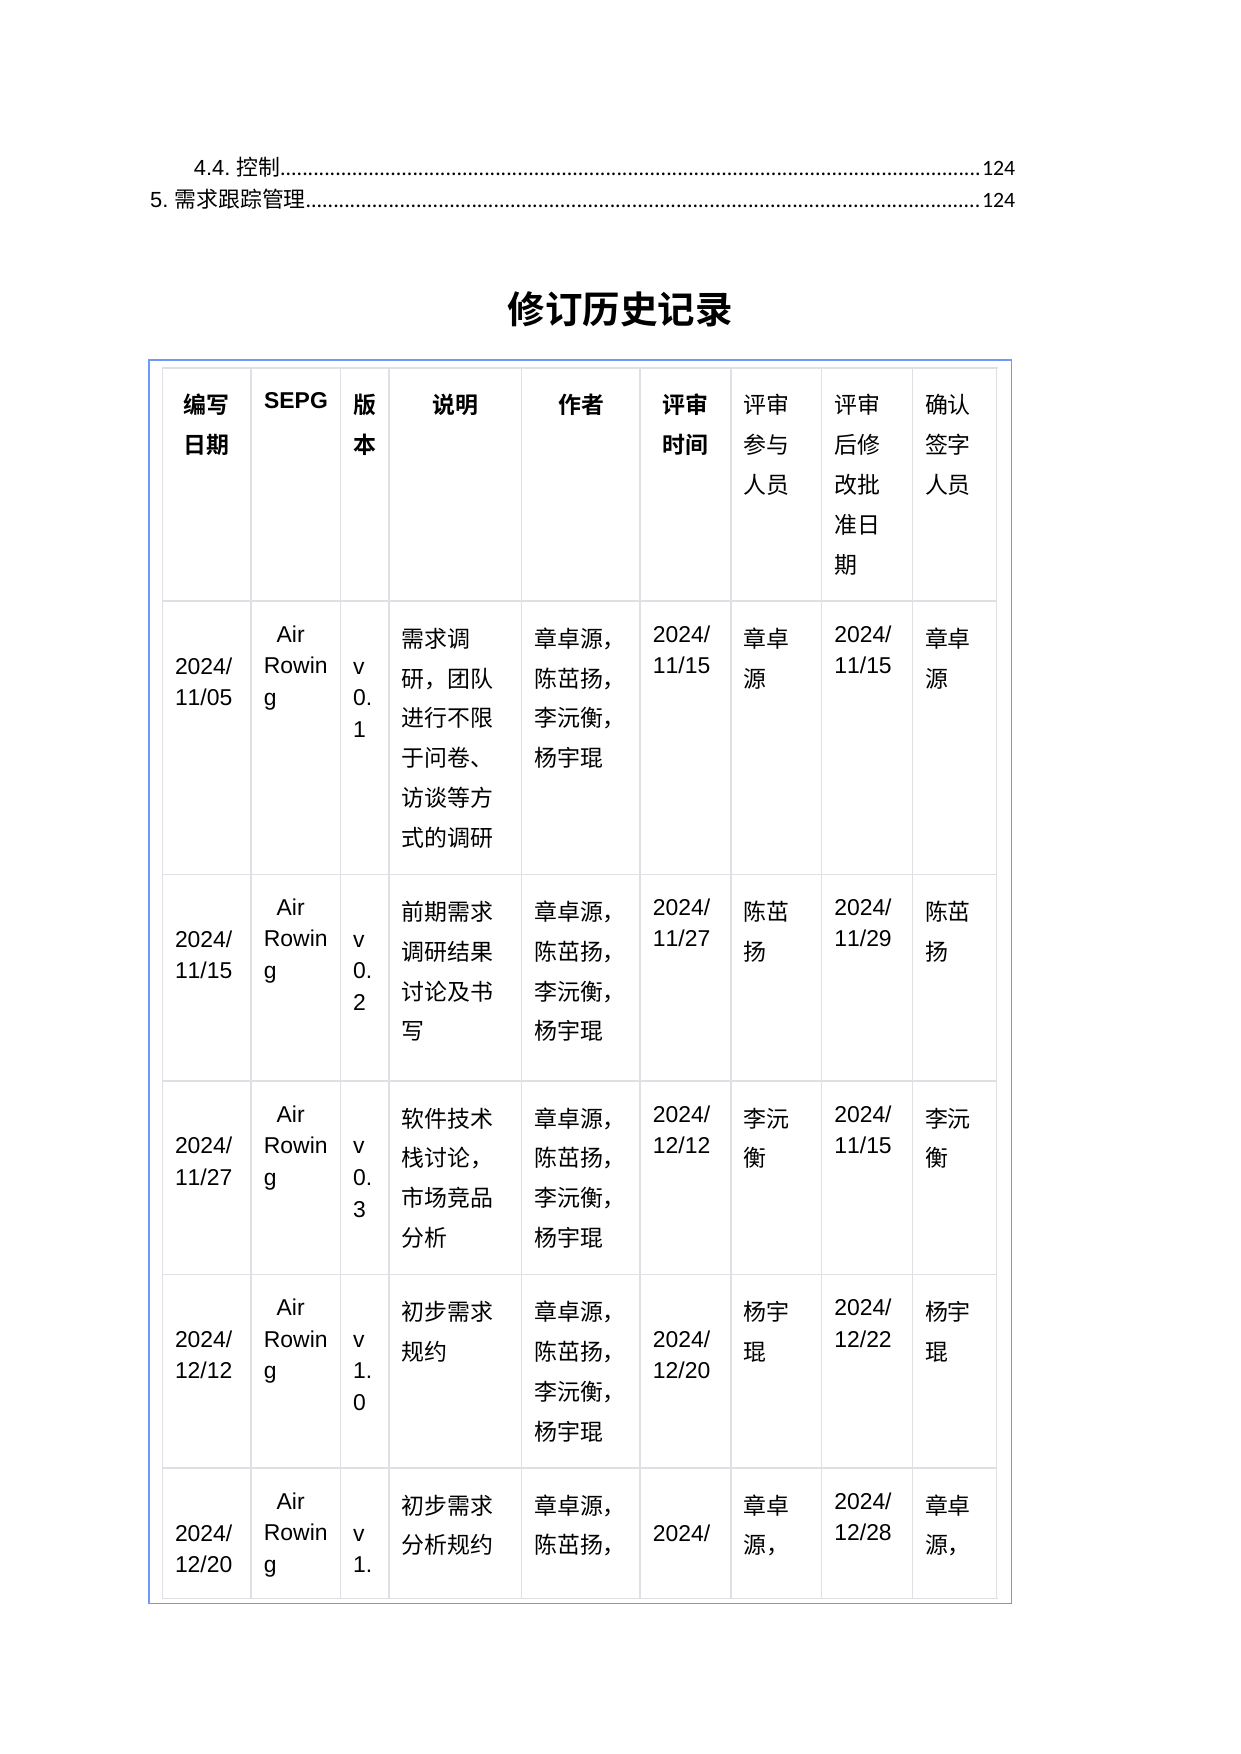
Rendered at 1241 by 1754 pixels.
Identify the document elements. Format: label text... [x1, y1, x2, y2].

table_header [150, 361, 1011, 1602]
text 修订历史记录 [150, 279, 1090, 334]
